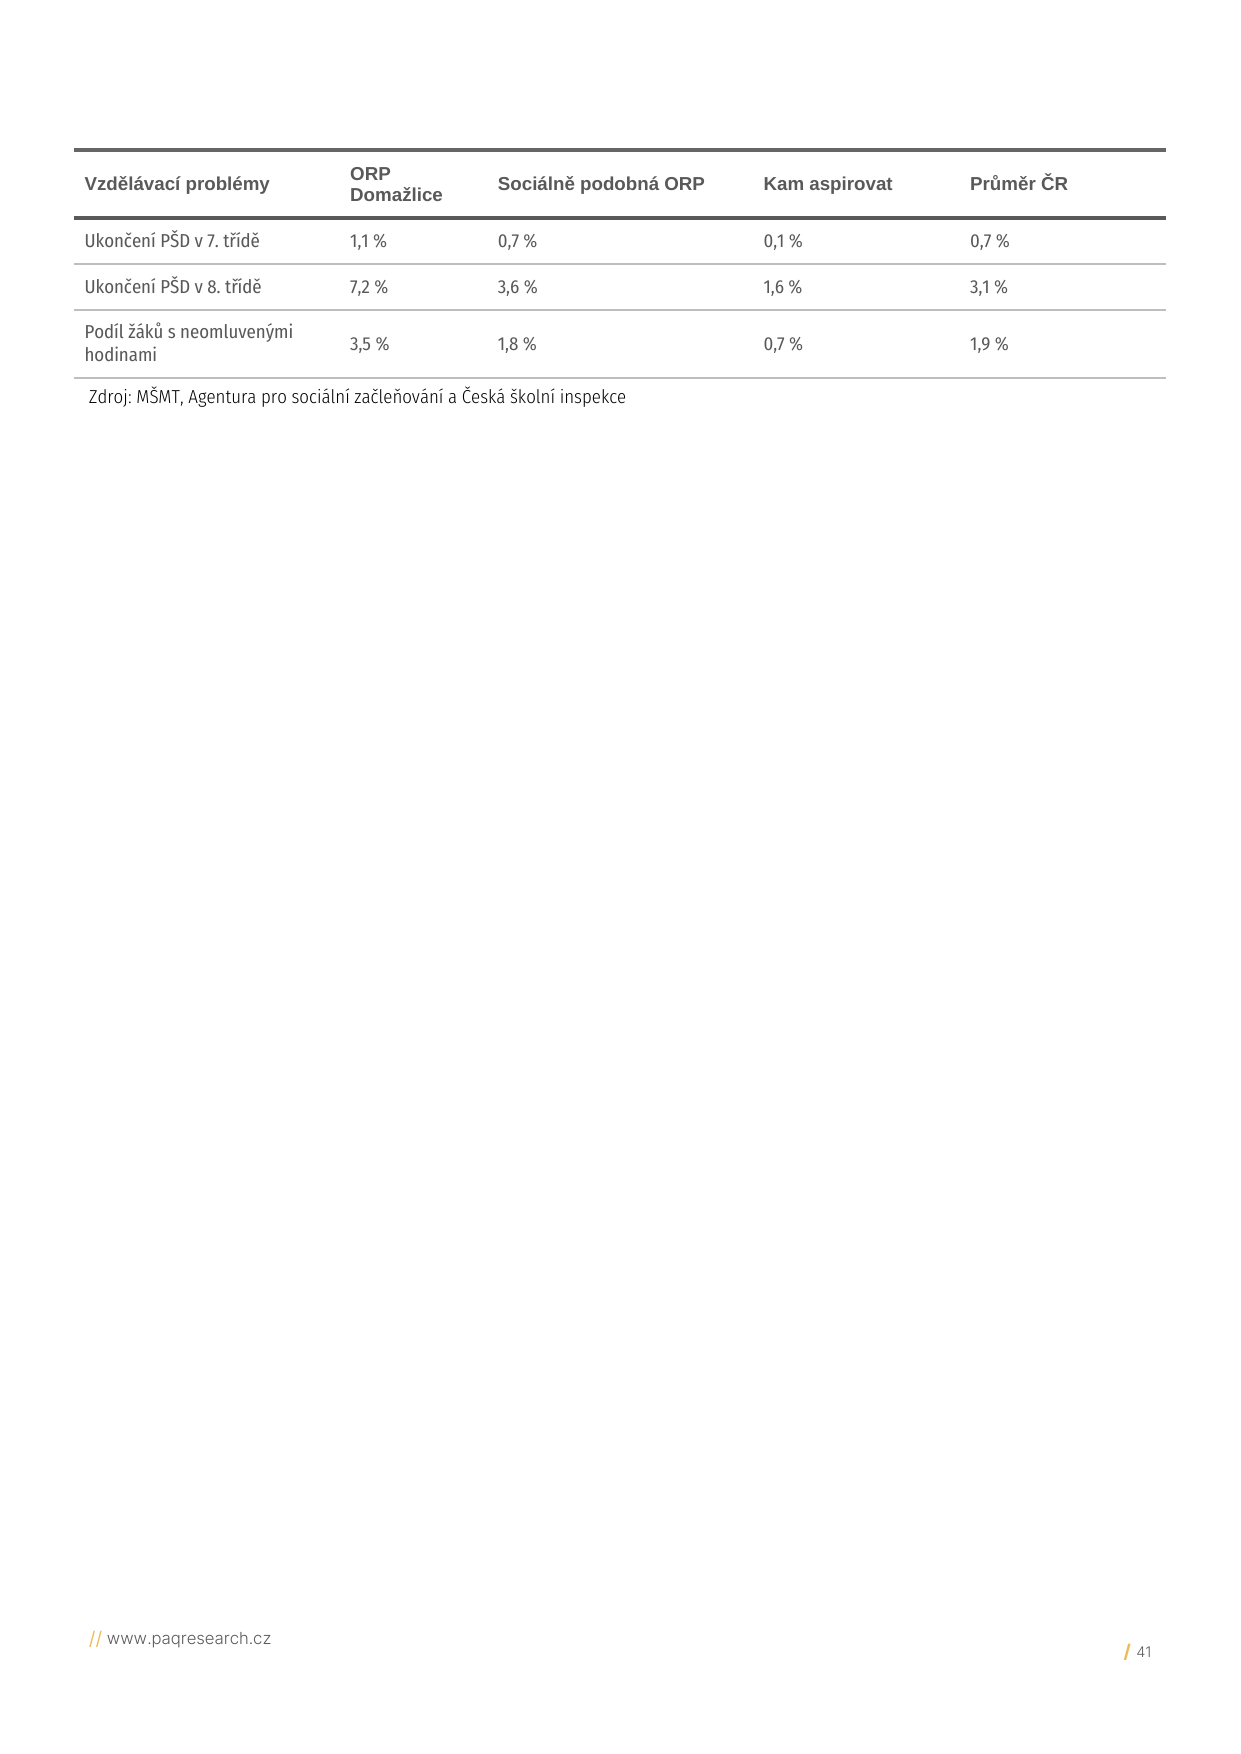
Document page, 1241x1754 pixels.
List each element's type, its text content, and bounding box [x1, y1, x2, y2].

table_header Kam aspirovat [753, 152, 959, 216]
table_cell 3,1 % [960, 265, 1166, 309]
table_header ORP Domažlice [340, 152, 487, 216]
text Zdroj: MŠMT, Agentura pro sociální začleňování a Česká školní inspekce [89, 379, 1152, 409]
table_cell Ukončení PŠD v 7. třídě [74, 220, 339, 263]
table_cell 0,7 % [753, 311, 959, 377]
table_cell Ukončení PŠD v 8. třídě [74, 265, 339, 309]
table_cell 1,6 % [753, 265, 959, 309]
table_cell 1,1 % [340, 220, 487, 263]
table_cell 3,6 % [487, 265, 753, 309]
table_header Průměr ČR [960, 152, 1166, 216]
table_cell 0,1 % [753, 220, 959, 263]
table_cell Podíl žáků s neomluvenými hodinami [74, 311, 339, 377]
table_cell 1,9 % [960, 311, 1166, 377]
table_cell 0,7 % [960, 220, 1166, 263]
table_cell 3,5 % [340, 311, 487, 377]
table_cell 7,2 % [340, 265, 487, 309]
table_cell 1,8 % [487, 311, 753, 377]
table_cell 0,7 % [487, 220, 753, 263]
table_header Vzdělávací problémy [74, 152, 339, 216]
table_header Sociálně podobná ORP [487, 152, 753, 216]
